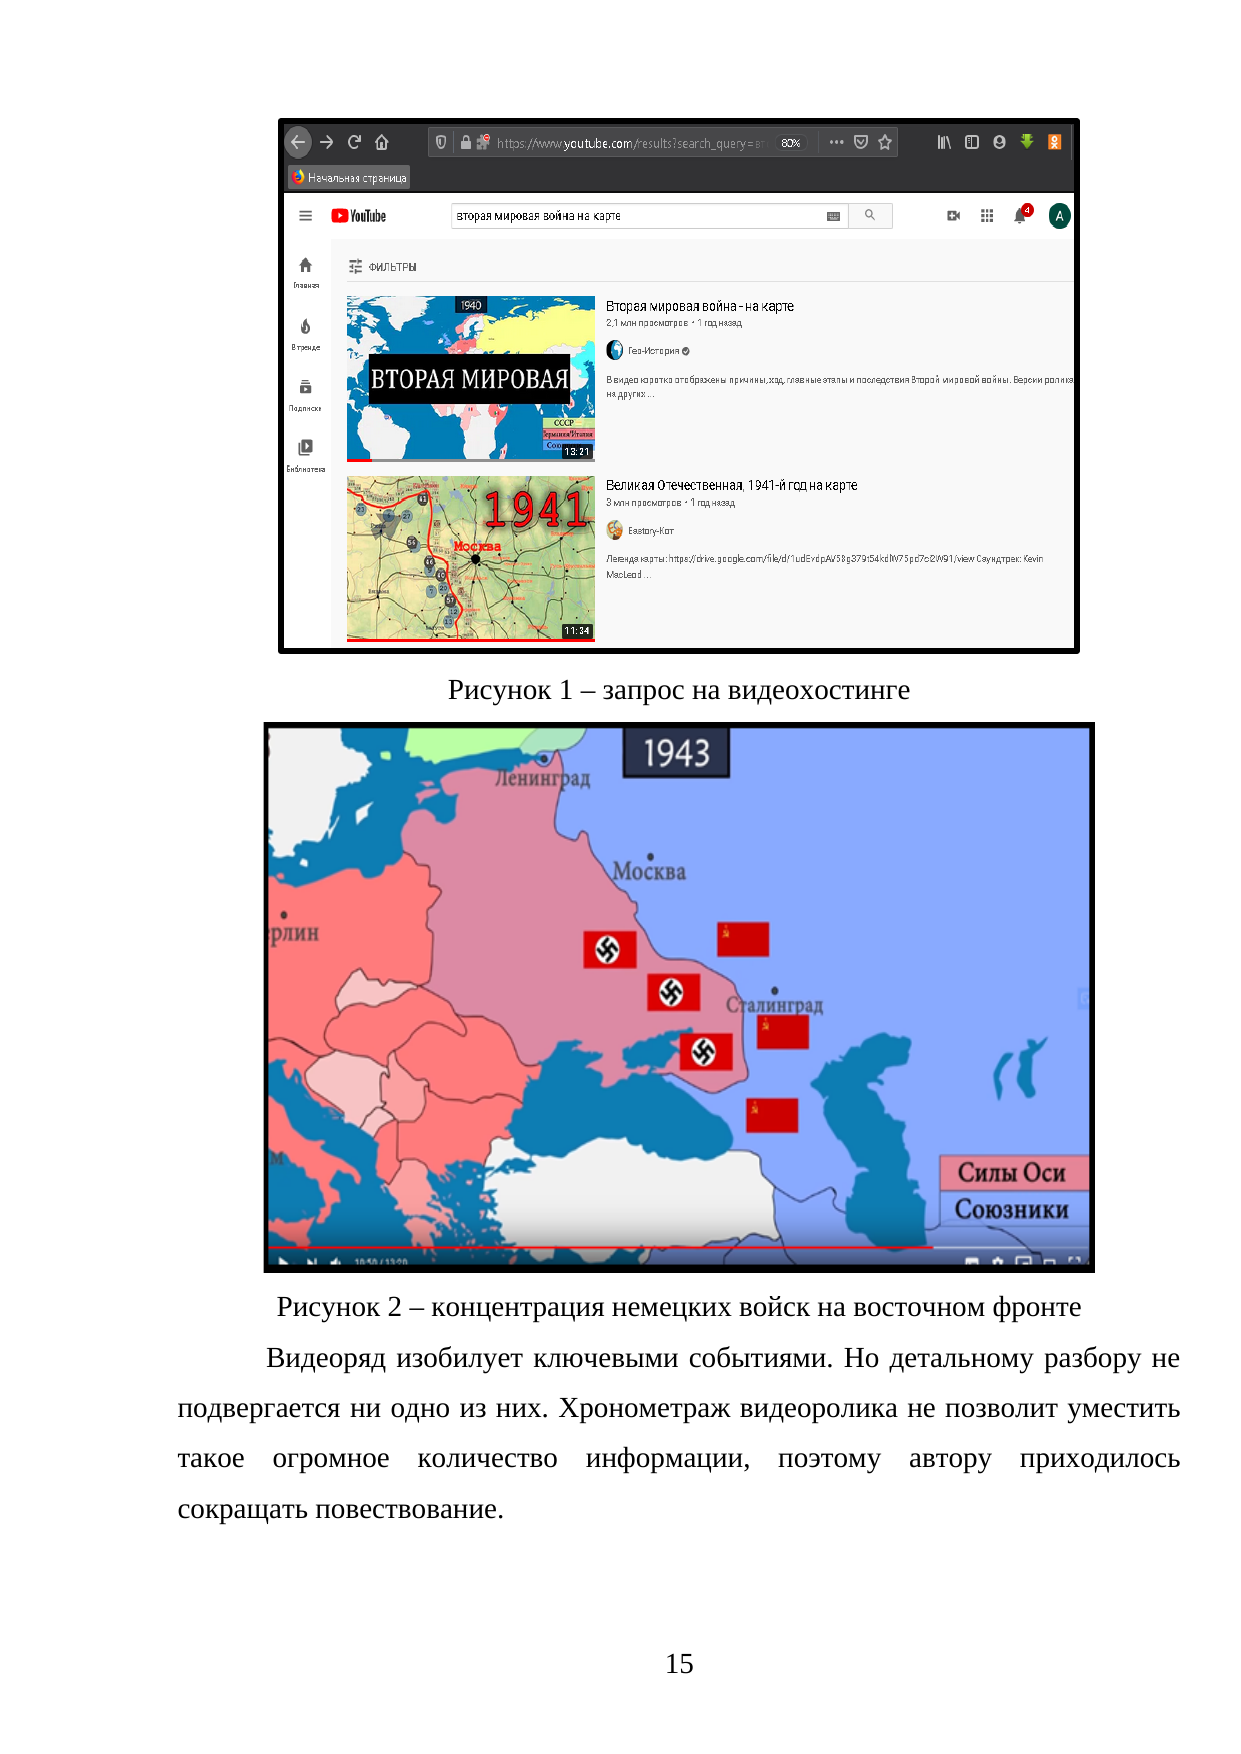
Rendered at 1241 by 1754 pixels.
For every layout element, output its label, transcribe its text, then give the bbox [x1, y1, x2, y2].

text Видеоряд изобилует ключевыми событиями. Но детальному разбору не подвергается ни одно из них. Хронометраж видеоролика не позволит уместить такое огромное количество информации, поэтому автору приходилось сокращать повествование. [177, 1340, 1181, 1524]
text Рисунок – концентрация немецких войск на восточном фронте [177, 1289, 1181, 1323]
text Рисунок – запрос на видеохостинге [177, 672, 1181, 706]
picture [263, 722, 1095, 1273]
picture [284, 124, 1074, 648]
